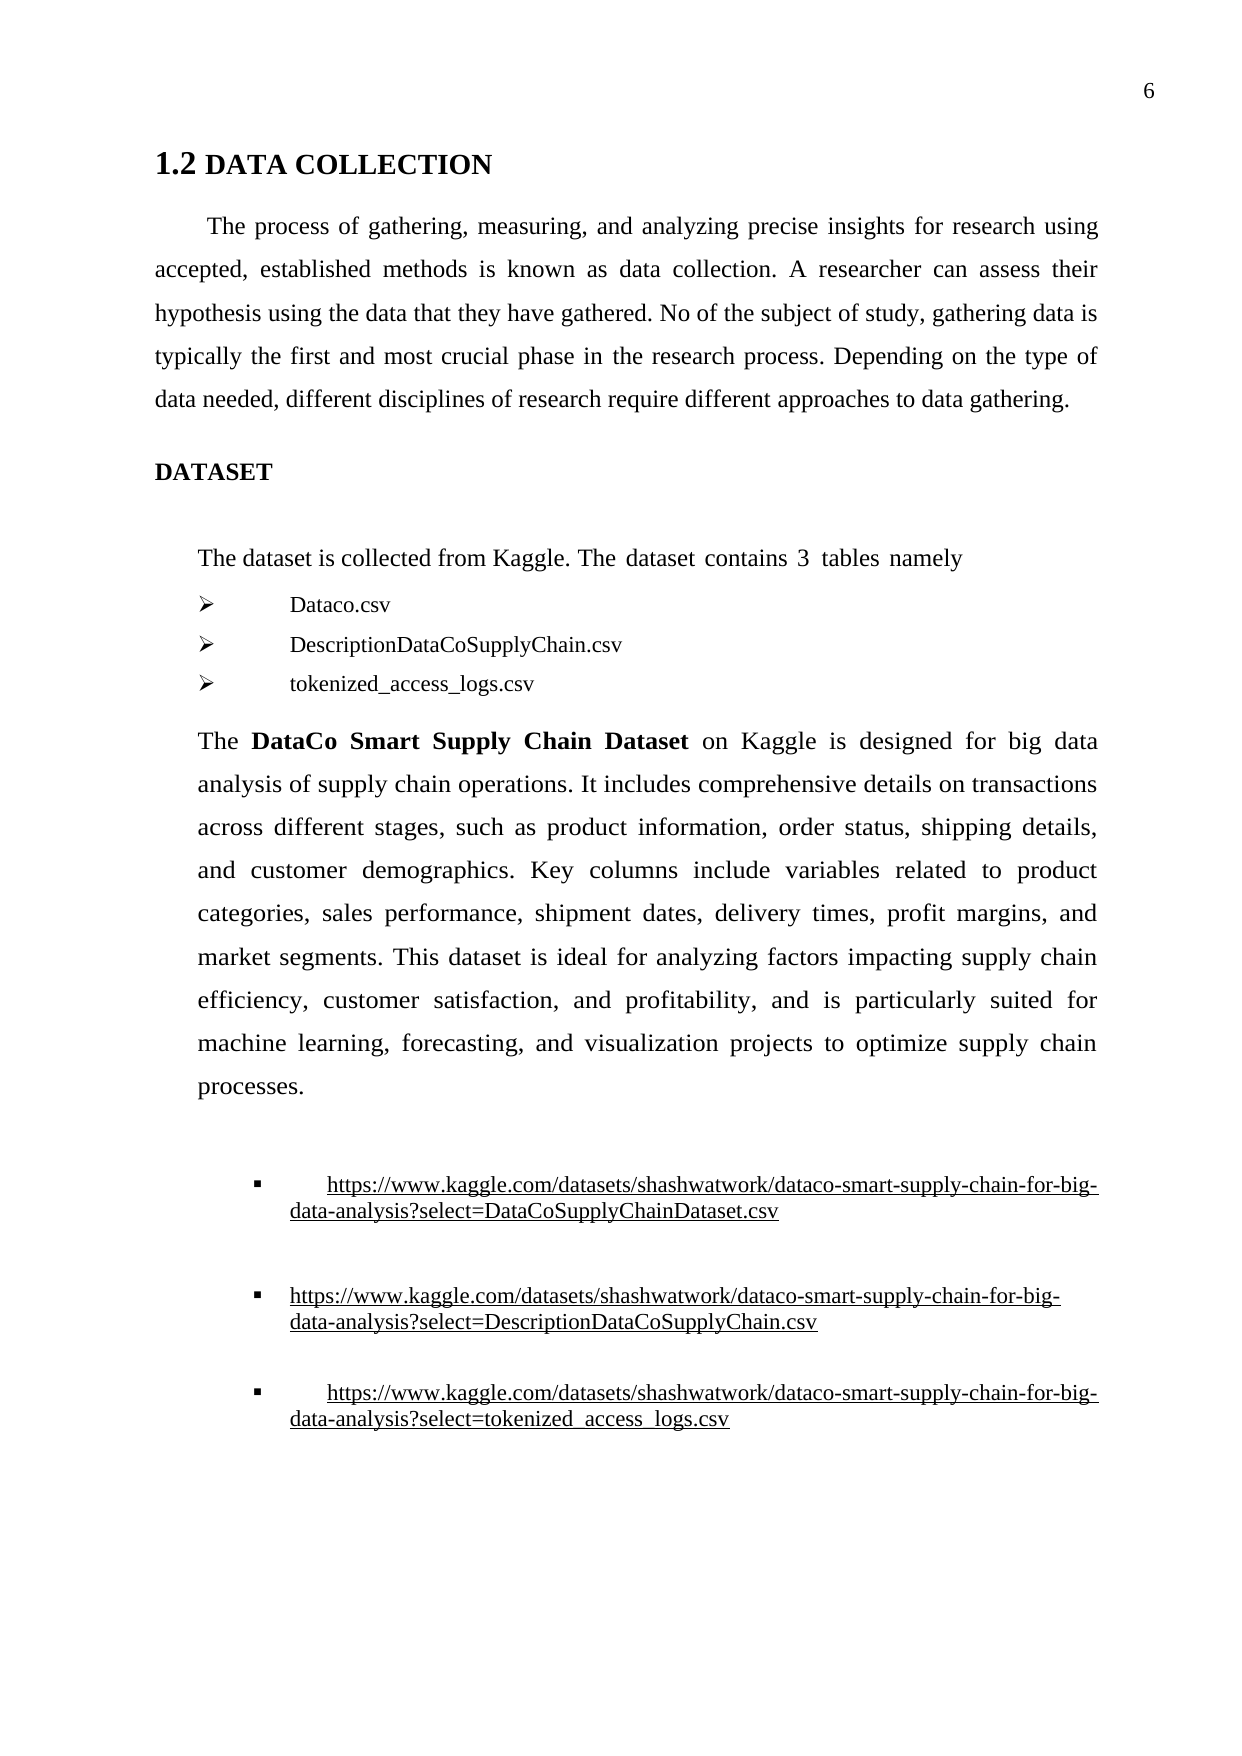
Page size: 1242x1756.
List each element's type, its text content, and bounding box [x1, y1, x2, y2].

list tokenized_access_logs.csv [197, 670, 1098, 697]
text The process of gathering, measuring, and analyzing precise insights for research using accepted, established methods is known as data collection. A researcher can assess their hypothesis using the data that they have gathered. No of the subject of study, gathering data is typically the first and most crucial phase in the research process. Depending on the type of data needed, different disciplines of research require different approaches to data gathering. [154, 211, 1098, 413]
list https://www.kaggle.com/datasets/shashwatwork/dataco-smart-supply-chain-for-big-data-analysis?select=DescriptionDataCoSupplyChain.csv [252, 1282, 1098, 1334]
list https://www.kaggle.com/datasets/shashwatwork/dataco-smart-supply-chain-for-big-data-analysis?select=DataCoSupplyChainDataset.csv [252, 1171, 1098, 1224]
subtitle DATA COLLECTION [154, 143, 1217, 181]
subtitle DATASET [154, 457, 1098, 486]
list DescriptionDataCoSupplyChain.csv [197, 631, 1098, 657]
list https://www.kaggle.com/datasets/shashwatwork/dataco-smart-supply-chain-for-big-data-analysis?select=tokenized_access_logs.csv [252, 1379, 1098, 1432]
list Dataco.csv [197, 591, 1098, 618]
text The dataset is collected from Kaggle. The dataset contains 3 tables namely [197, 520, 1098, 578]
text The DataCo Smart Supply Chain Dataset on Kaggle is designed for big data analysis of supply chain operations. It includes comprehensive details on transactions across different stages, such as product information, order status, shipping details, and customer demographics. Key columns include variables related to product categories, sales performance, shipment dates, delivery times, profit margins, and market segments. This dataset is ideal for analyzing factors impacting supply chain efficiency, customer satisfaction, and profitability, and is particularly suited for machine learning, forecasting, and visualization projects to optimize supply chain processes. [197, 726, 1098, 1100]
